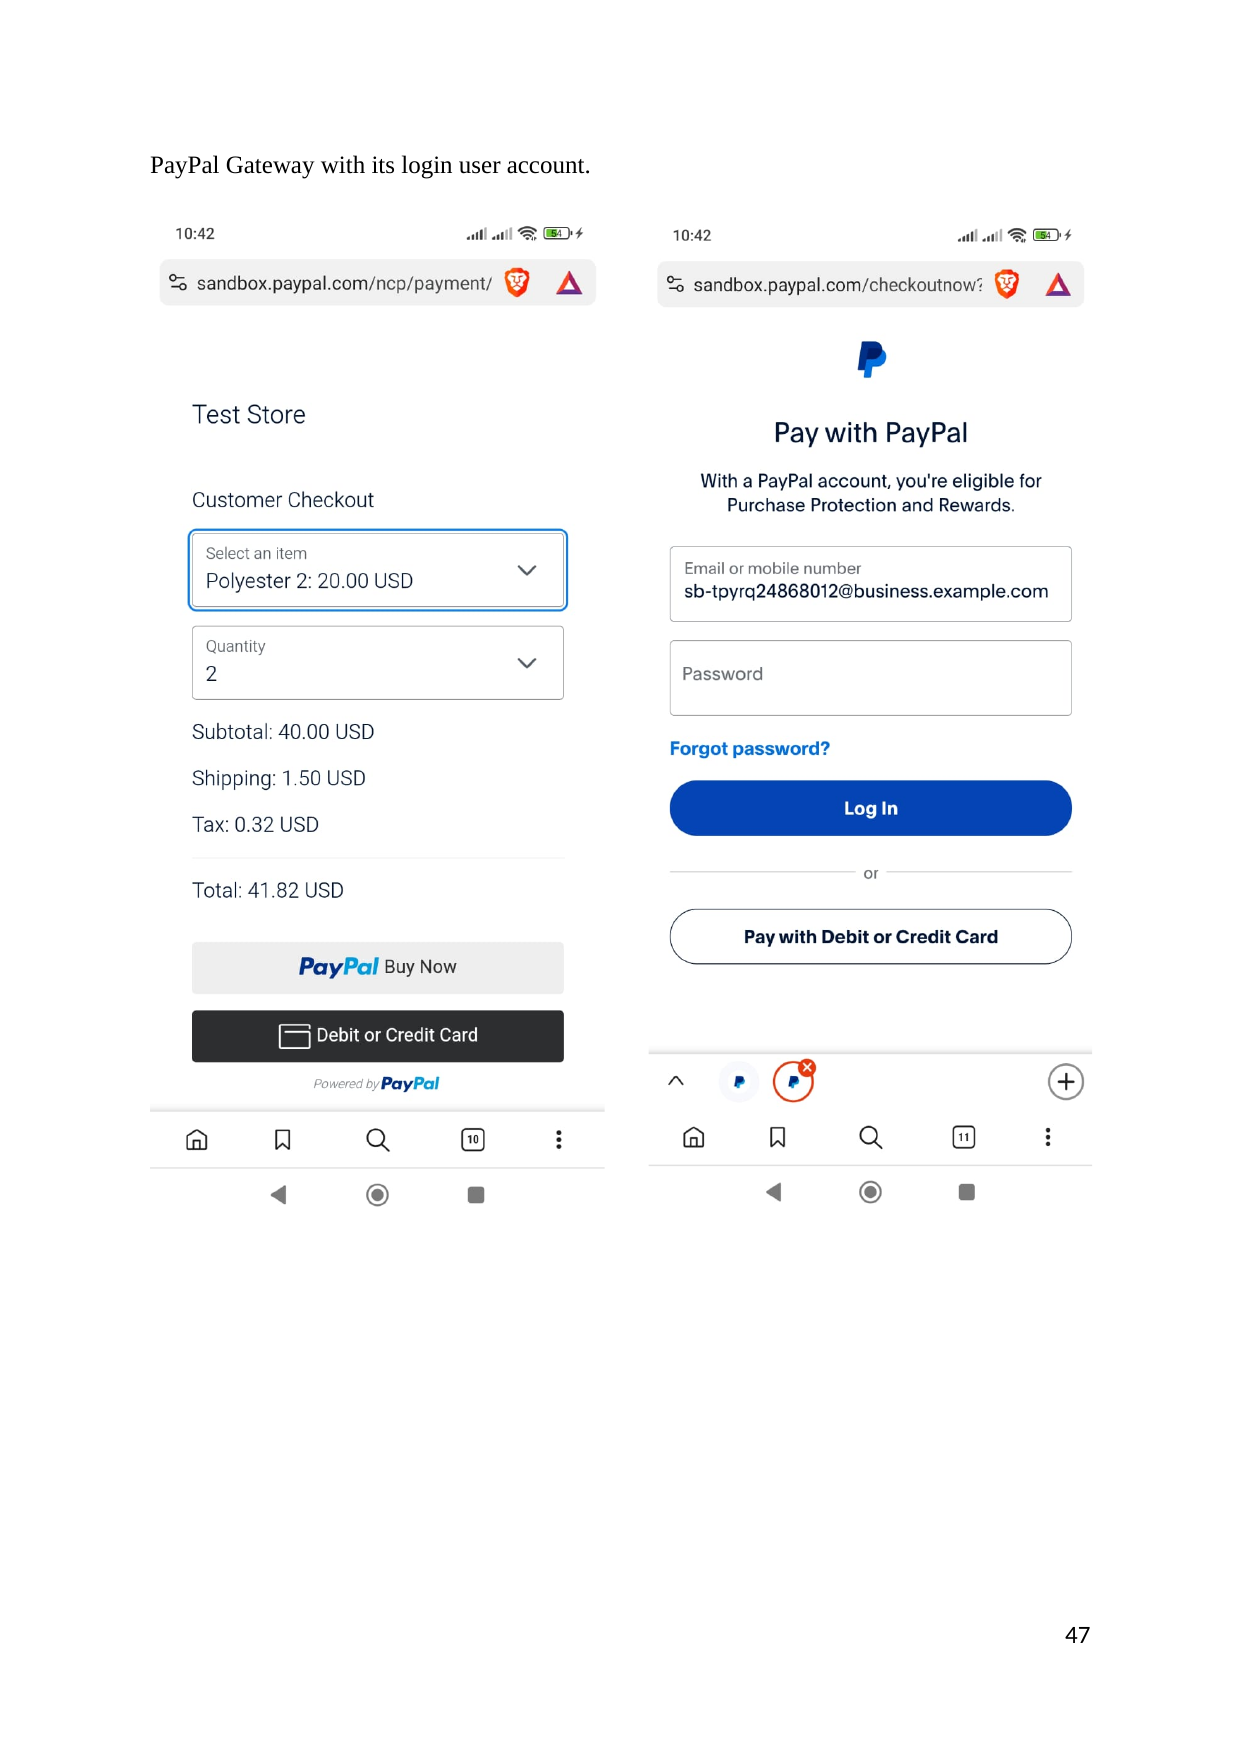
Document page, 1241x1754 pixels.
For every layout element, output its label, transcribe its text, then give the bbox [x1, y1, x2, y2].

picture [648, 212, 1093, 1219]
picture [150, 211, 605, 1222]
text PayPal Gateway with its login user account. [150, 150, 1090, 179]
